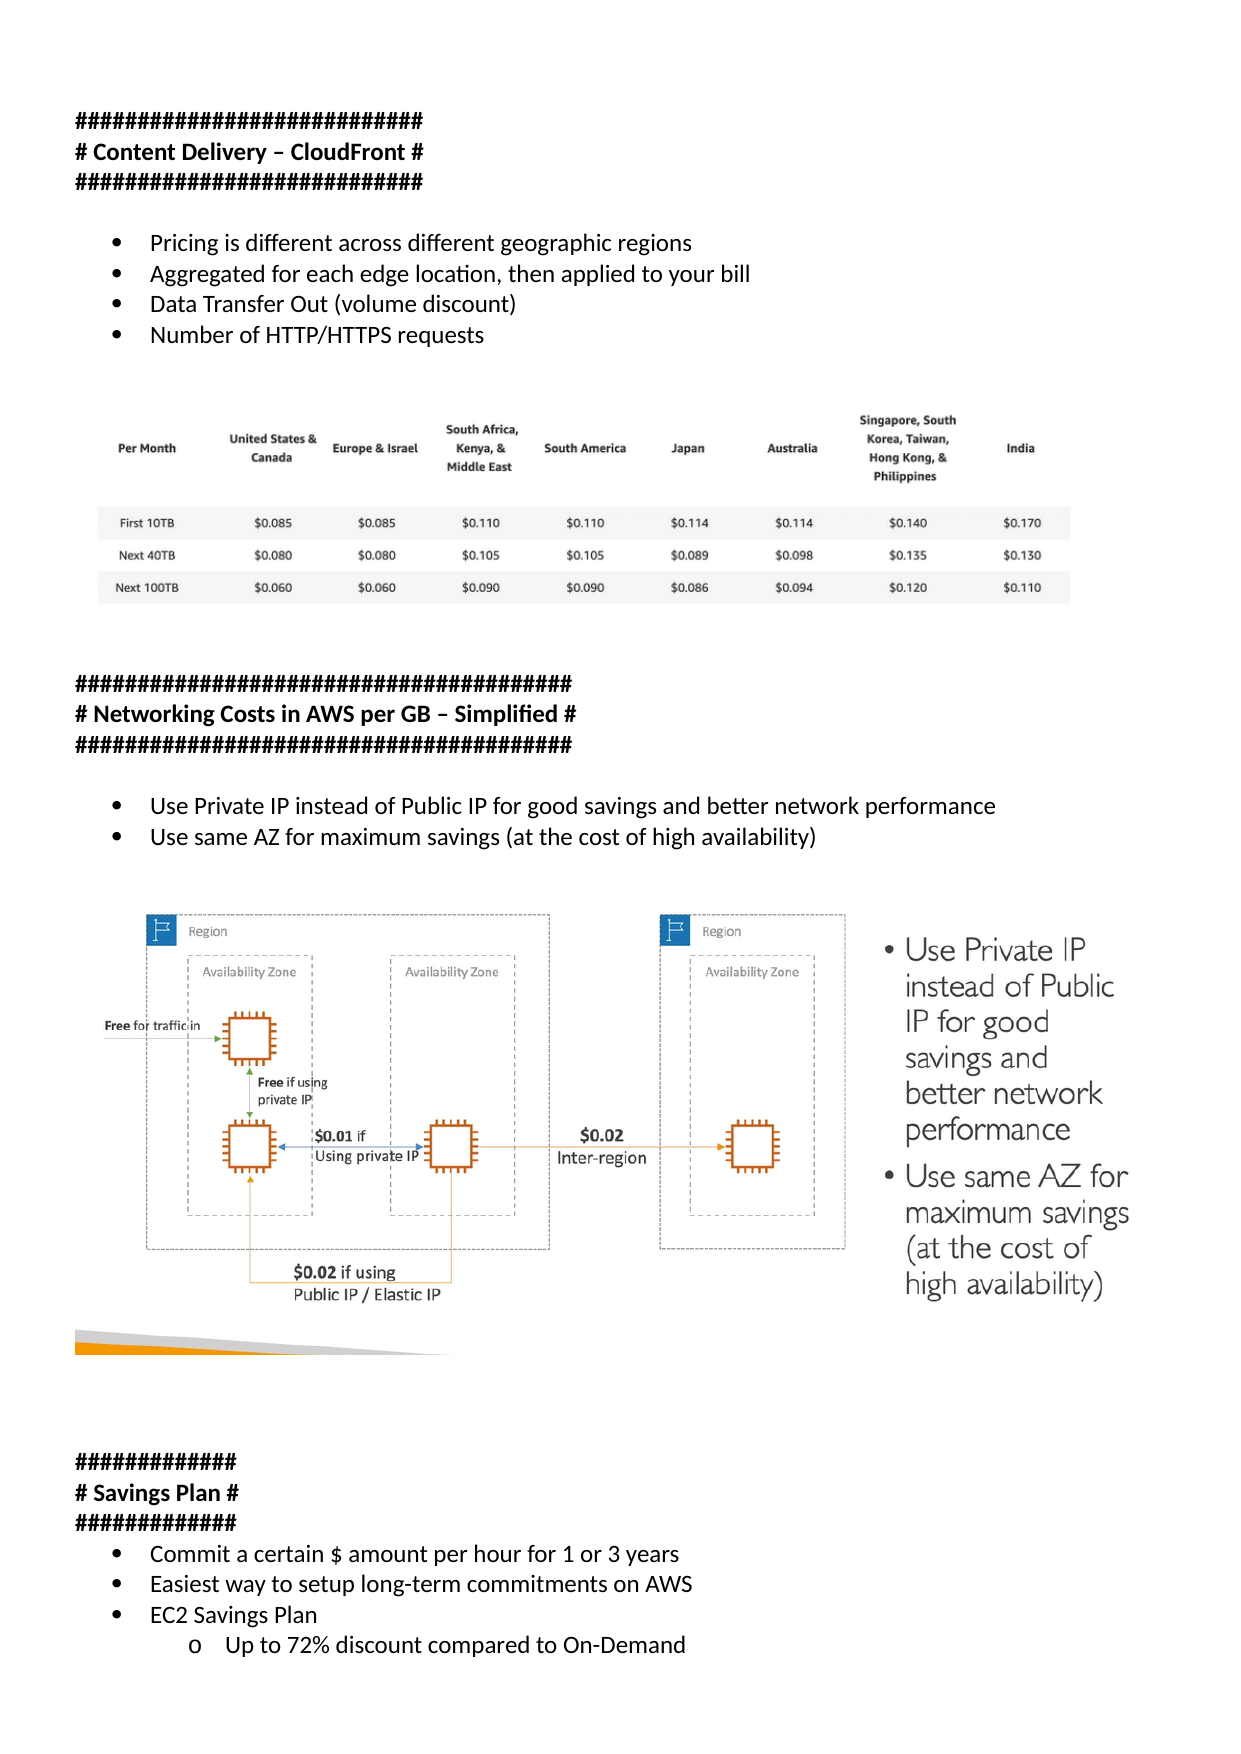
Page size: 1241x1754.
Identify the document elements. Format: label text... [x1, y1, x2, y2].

text ############################ [75, 167, 1165, 197]
picture [75, 380, 1125, 638]
list Number of HTTP/HTTPS requests [112, 319, 1165, 350]
list Use Private IP instead of Public IP for good savings and better network performance [112, 790, 1165, 821]
list Up to 72% discount compared to On-Demand [187, 1629, 1165, 1661]
list Pricing is different across different geographic regions [112, 228, 1165, 258]
list Easiest way to setup long-term commitments on AWS [112, 1568, 1165, 1599]
text ############# [75, 1446, 1165, 1477]
text # Networking Costs in AWS per GB – Simplified # [75, 698, 1165, 729]
list EC2 Savings Plan [112, 1599, 1165, 1629]
text ############################ [75, 106, 1165, 136]
text ######################################## [75, 729, 1165, 759]
list Use same AZ for maximum savings (at the cost of high availability) [112, 821, 1165, 851]
text ############# [75, 1507, 1165, 1538]
text # Savings Plan # [75, 1477, 1165, 1507]
text # Content Delivery – CloudFront # [75, 136, 1165, 167]
list Aggregated for each edge location, then applied to your bill [112, 258, 1165, 289]
list Data Transfer Out (volume discount) [112, 289, 1165, 319]
list Commit a certain $ amount per hour for 1 or 3 years [112, 1538, 1165, 1568]
text ######################################## [75, 668, 1165, 698]
picture [75, 881, 1166, 1355]
